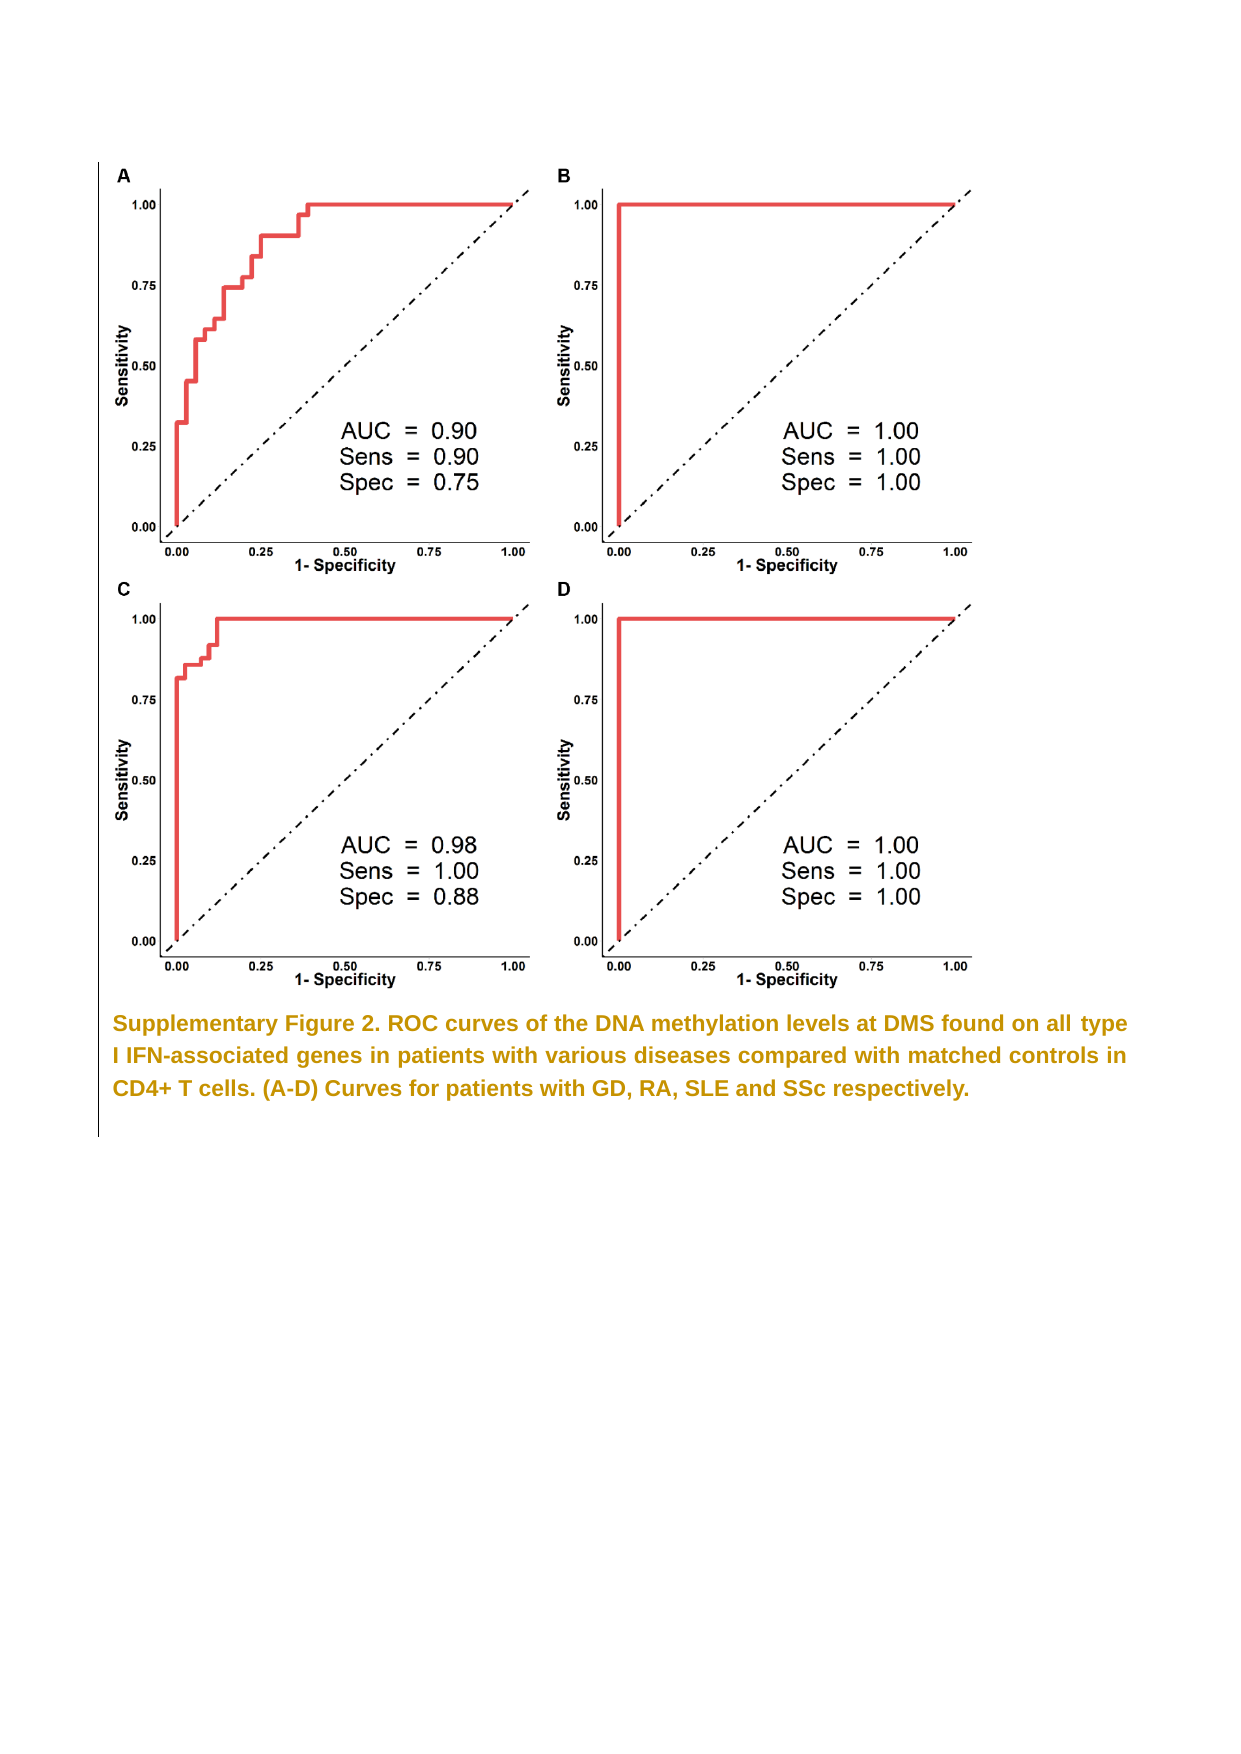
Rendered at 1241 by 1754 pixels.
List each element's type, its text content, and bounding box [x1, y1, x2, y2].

picture [112, 162, 978, 994]
text Supplementary Figure 2. ROC curves of the DNA methylation levels at DMS found on all type I IFN-associated genes in patients with various diseases compared with matched controls in CD4+ T cells. (A-D) Curves for patients with GD, RA, SLE and SSc respectively. [112, 1007, 1128, 1104]
